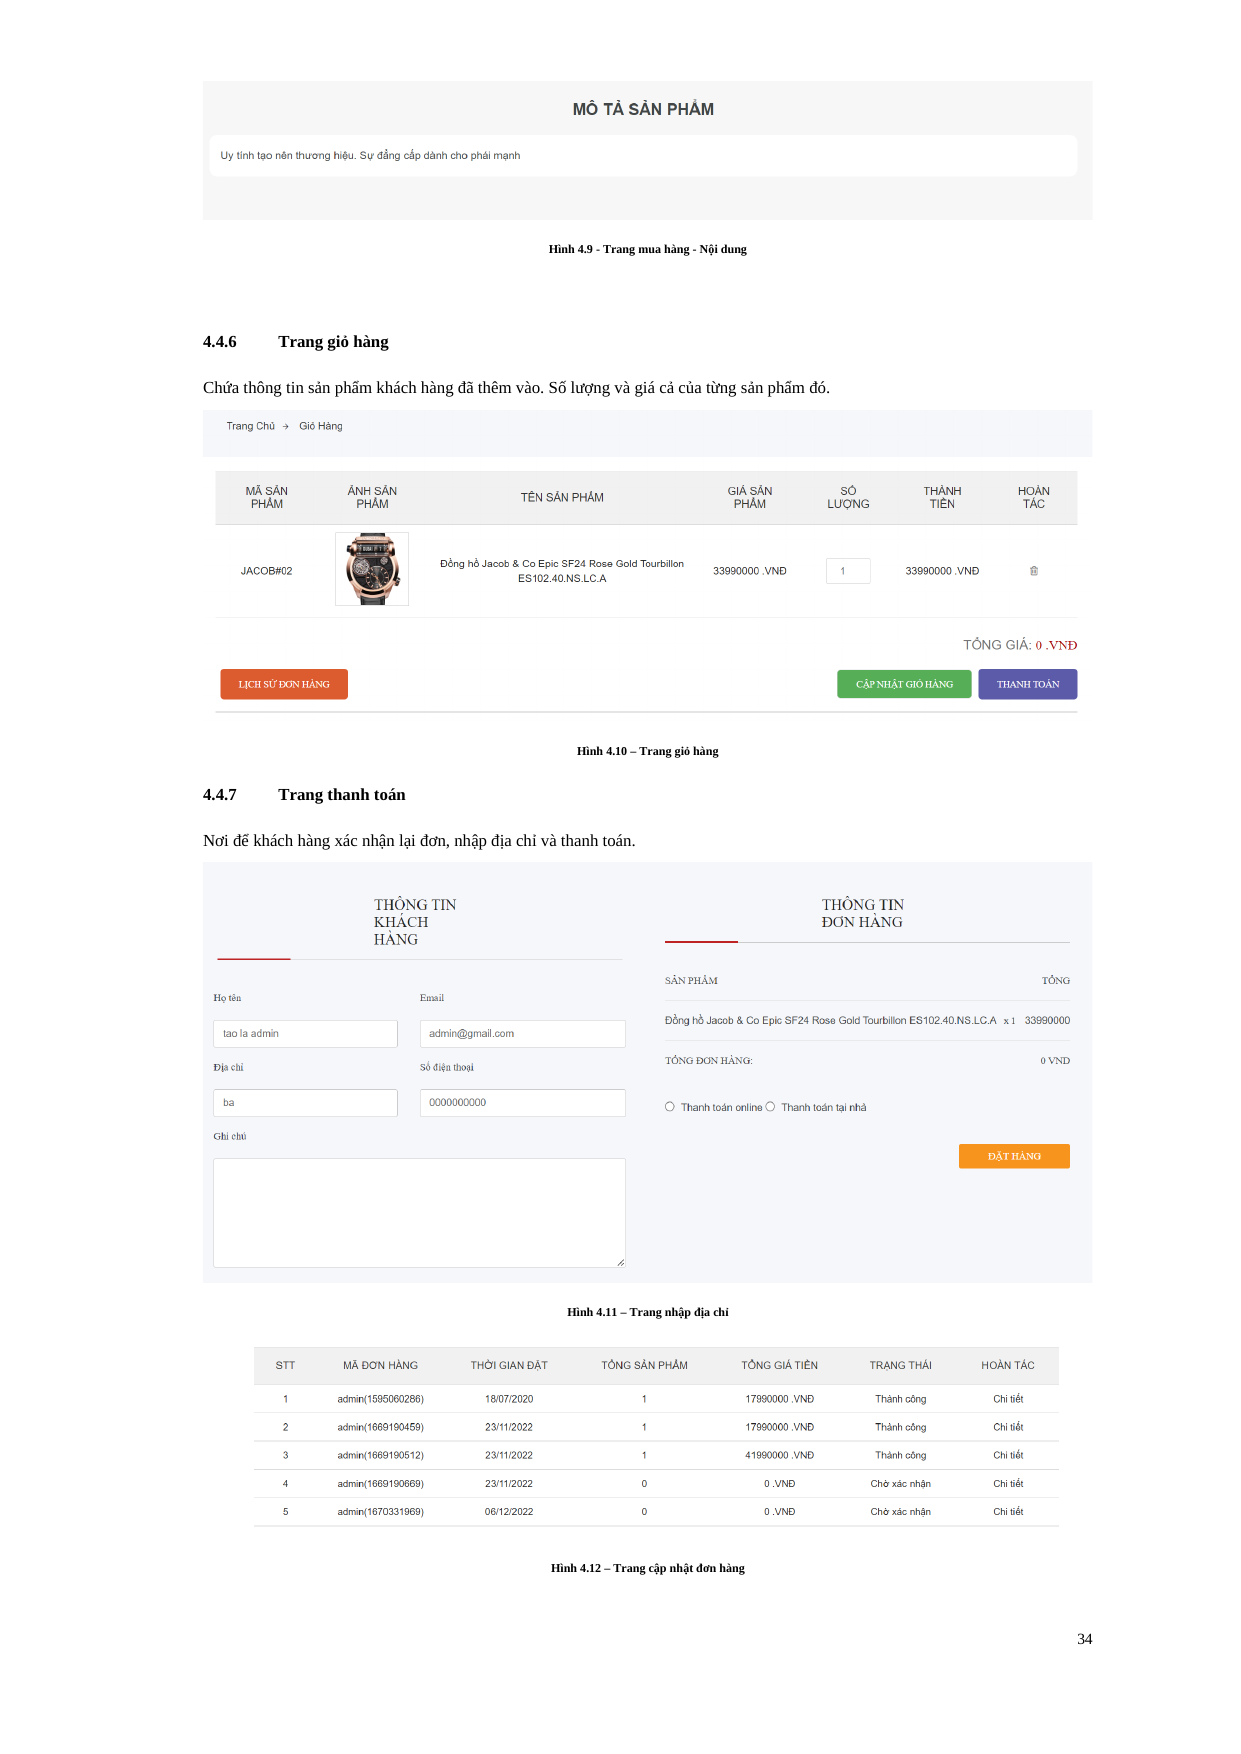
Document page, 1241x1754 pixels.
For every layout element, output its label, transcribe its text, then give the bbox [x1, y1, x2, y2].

text Hình 4.9 - Trang mua hàng - Nội dung [203, 232, 1093, 256]
text Hình 4.10 – Trang giỏ hàng [203, 733, 1093, 758]
subtitle Trang giỏ hàng [203, 318, 1093, 352]
text Chứa thông tin sản phẩm khách hàng đã thêm vào. Số lượng và giá cả của từng sản phẩm đó. [203, 364, 1093, 398]
text Nơi để khách hàng xác nhận lại đơn, nhập địa chỉ và thanh toán. [203, 816, 1093, 850]
text Hình 4.12 – Trang cập nhật đơn hàng [203, 1551, 1093, 1575]
text Hình 4.11 – Trang nhập địa chỉ [203, 1295, 1093, 1319]
picture [202, 81, 1093, 220]
subtitle Trang thanh toán [203, 770, 1093, 804]
picture [202, 1331, 1093, 1539]
picture [202, 410, 1093, 721]
picture [202, 862, 1093, 1283]
